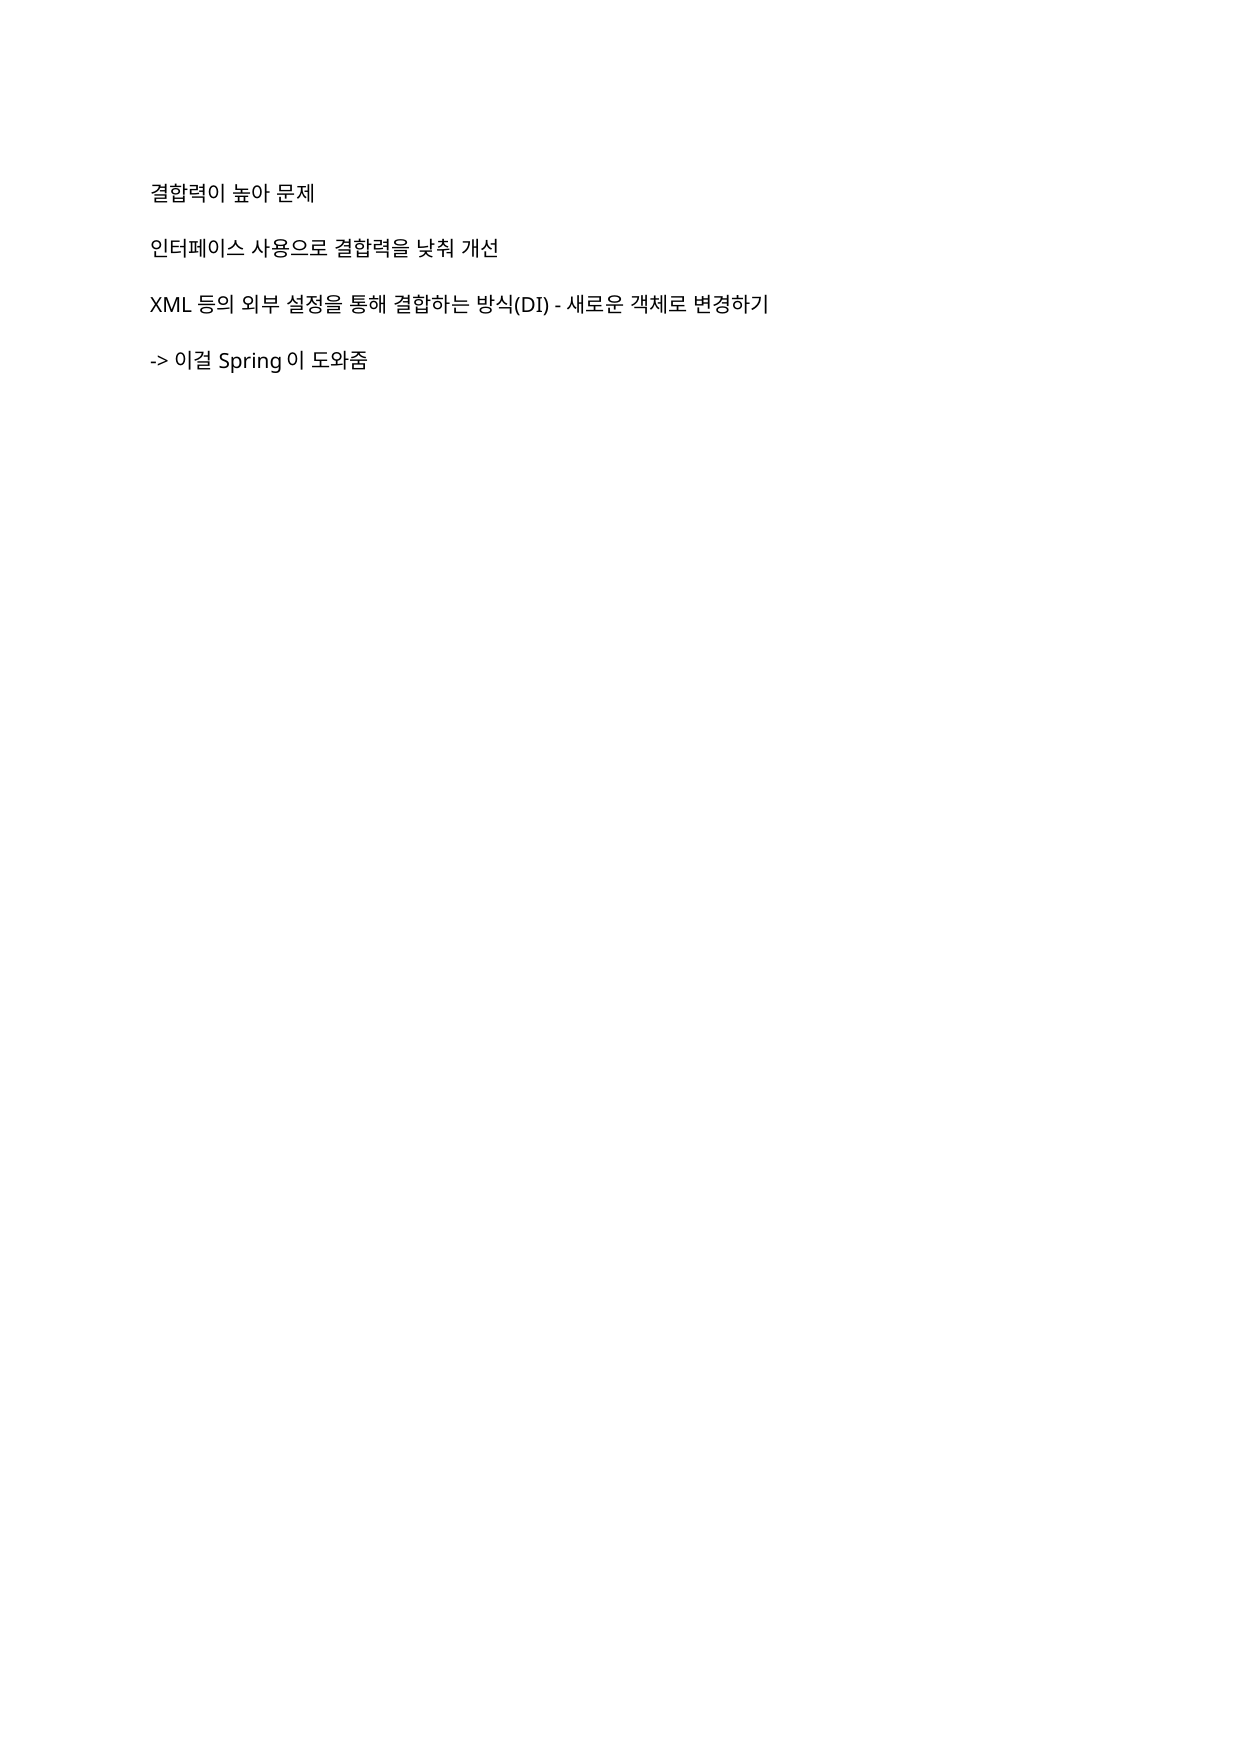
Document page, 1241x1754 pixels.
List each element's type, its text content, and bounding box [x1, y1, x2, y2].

text 인터페이스 사용으로 결합력을 낮춰 개선 [150, 233, 1090, 263]
text 결합력이 높아 문제 [150, 177, 1090, 207]
text -> 이걸 Spring이 도와줌 [150, 344, 1090, 374]
text XML 등의 외부 설정을 통해 결합하는 방식(DI) - 새로운 객체로 변경하기 [150, 288, 1090, 318]
